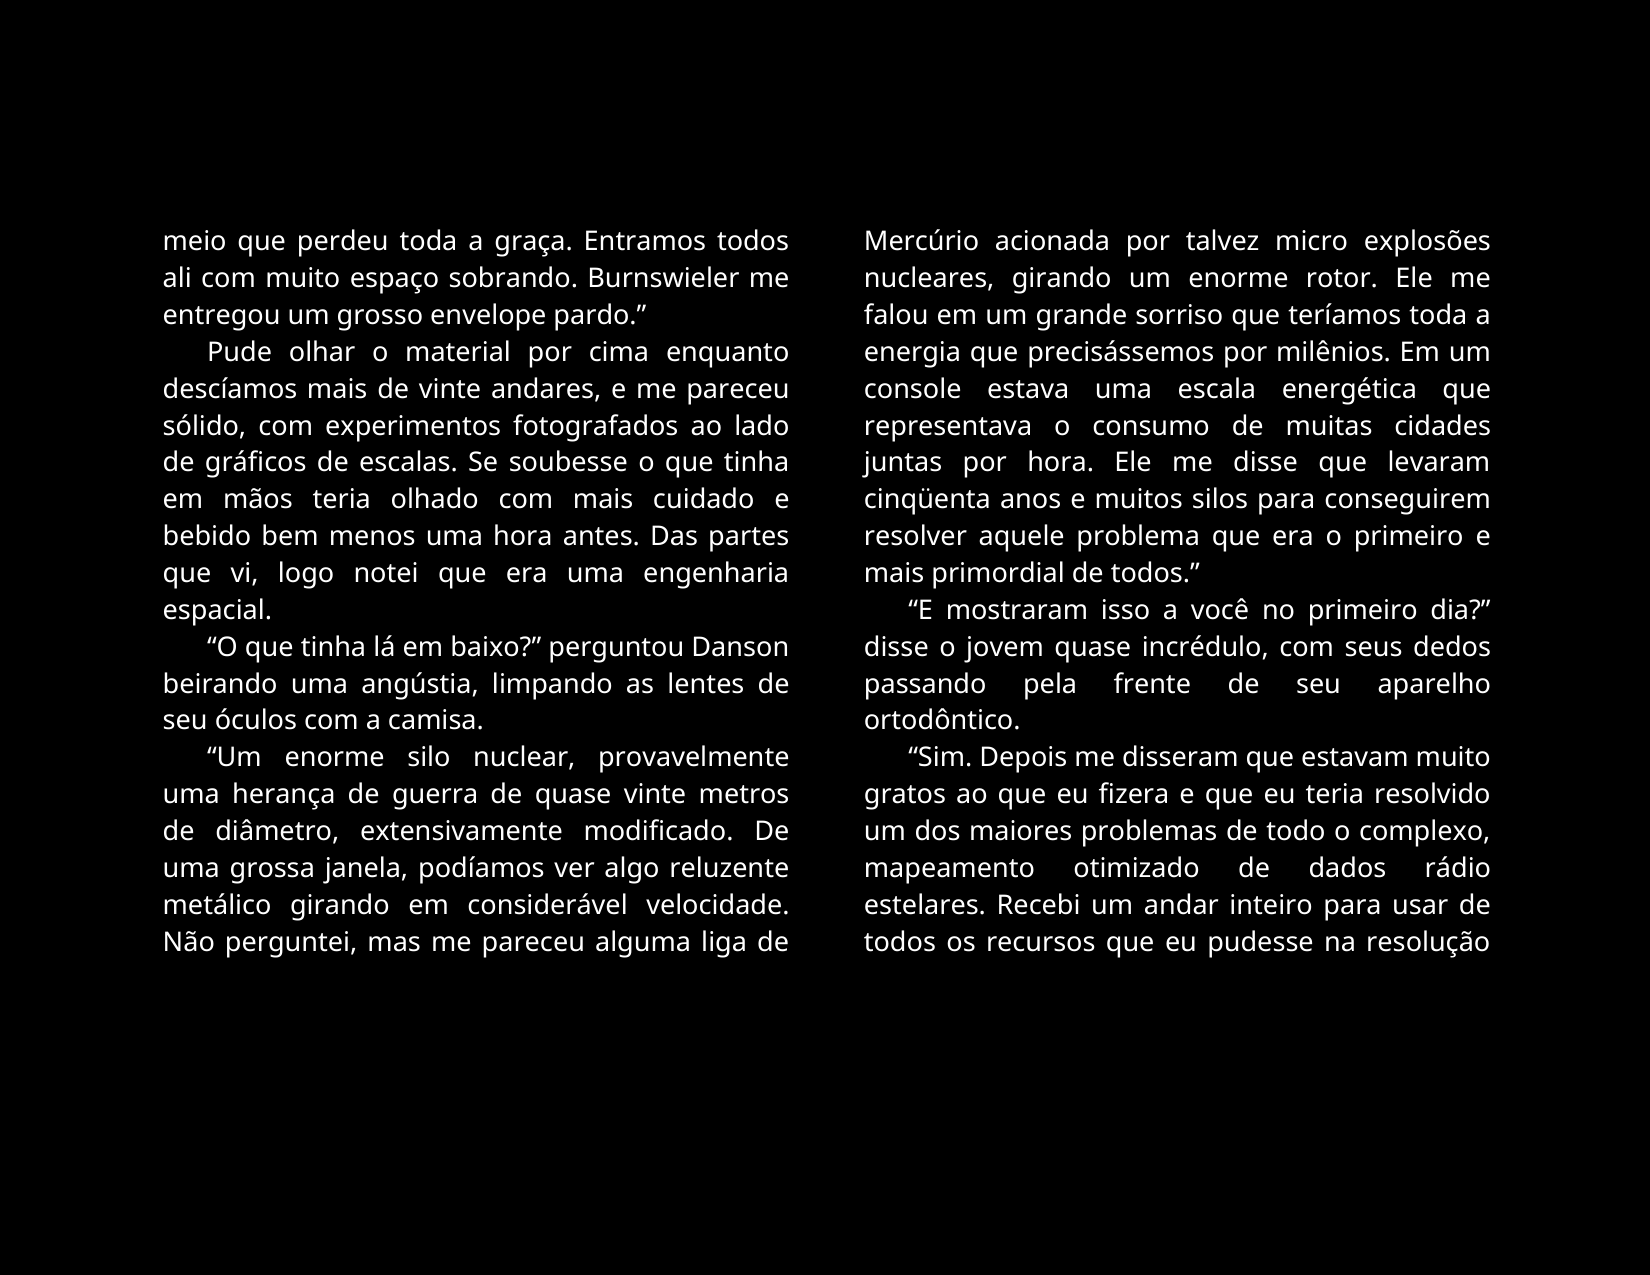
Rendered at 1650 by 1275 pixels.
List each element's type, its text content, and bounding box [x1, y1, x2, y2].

text “Um enorme silo nuclear, provavelmente uma herança de guerra de quase vinte metros de diâmetro, extensivamente modificado. De uma grossa janela, podíamos ver algo reluzente metálico girando em considerável velocidade. Não perguntei, mas me pareceu alguma liga de Mercúrio acionada por talvez micro explosões nucleares, girando um enorme rotor. Ele me falou em um grande sorriso que teríamos toda a energia que precisássemos por milênios. Em um console estava uma escala energética que representava o consumo de muitas cidades juntas por hora. Ele me disse que levaram cinqüenta anos e muitos silos para conseguirem resolver aquele problema que era o primeiro e mais primordial de todos.” [162, 738, 790, 959]
text “O que tinha lá em baixo?” perguntou Danson beirando uma angústia, limpando as lentes de seu óculos com a camisa. [162, 627, 790, 738]
text “Um enorme silo nuclear, provavelmente uma herança de guerra de quase vinte metros de diâmetro, extensivamente modificado. De uma grossa janela, podíamos ver algo reluzente metálico girando em considerável velocidade. Não perguntei, mas me pareceu alguma liga de Mercúrio acionada por talvez micro explosões nucleares, girando um enorme rotor. Ele me falou em um grande sorriso que teríamos toda a energia que precisássemos por milênios. Em um console estava uma escala energética que representava o consumo de muitas cidades juntas por hora. Ele me disse que levaram cinqüenta anos e muitos silos para conseguirem resolver aquele problema que era o primeiro e mais primordial de todos.” [864, 222, 1491, 590]
text “E mostraram isso a você no primeiro dia?” disse o jovem quase incrédulo, com seus dedos passando pela frente de seu aparelho ortodôntico. [864, 590, 1491, 738]
text Pude olhar o material por cima enquanto descíamos mais de vinte andares, e me pareceu sólido, com experimentos fotografados ao lado de gráficos de escalas. Se soubesse o que tinha em mãos teria olhado com mais cuidado e bebido bem menos uma hora antes. Das partes que vi, logo notei que era uma engenharia espacial. [162, 332, 790, 627]
